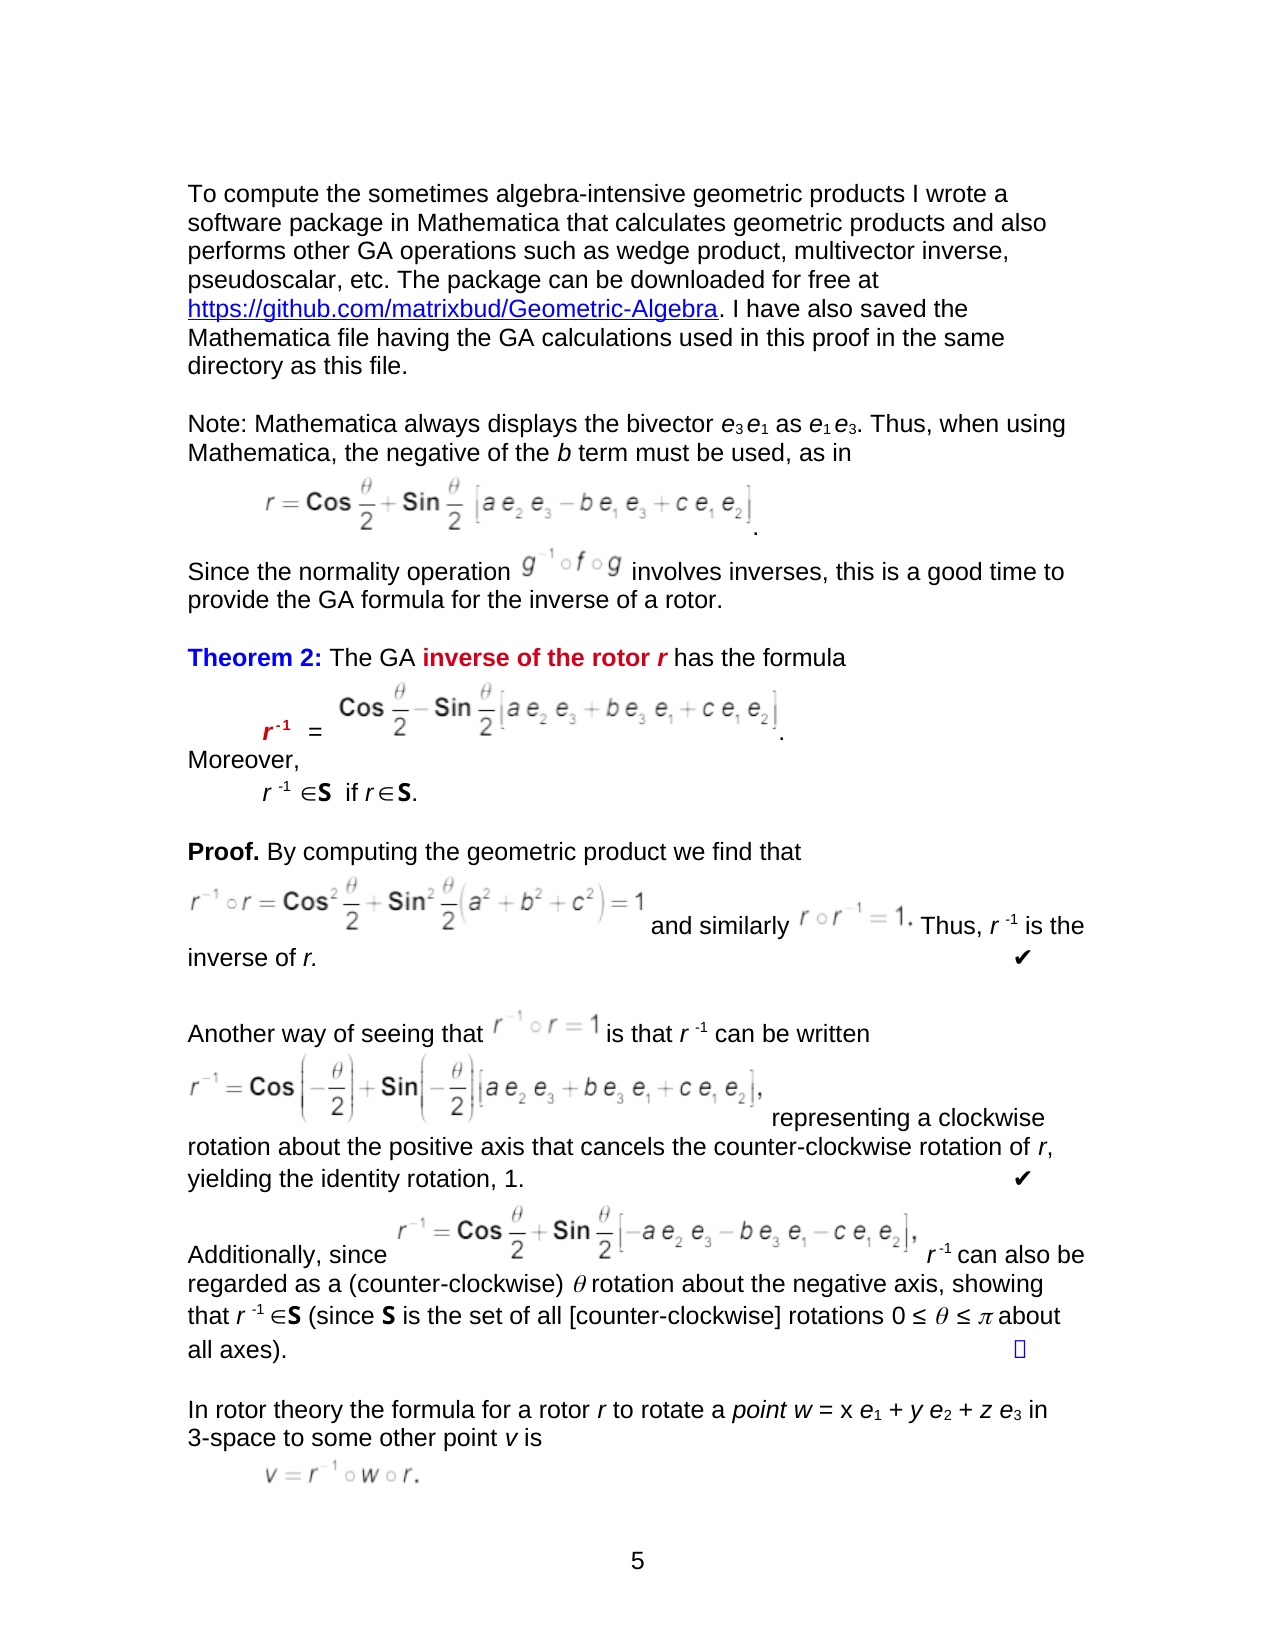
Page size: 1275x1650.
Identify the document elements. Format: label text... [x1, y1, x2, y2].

text Moreover, [187, 746, 1087, 774]
text r -1 S if r S. [187, 774, 1087, 808]
text Since the normality operation involves inverses, this is a good time to provide the GA formula for the inverse of a rotor. [187, 540, 1087, 614]
text In rotor theory the formula for a rotor r to rotate a point w = x e1 + y e2 + z e3 in 3-space to some other point v is [187, 1395, 1087, 1452]
text and similarly Thus, r -1 is the inverse of r. ✔ [187, 866, 1087, 974]
text Another way of seeing that is that r -1 can be written representing a clockwise rotation about the positive axis that cancels the counter-clockwise rotation of r, yielding the identity rotation, 1. ✔ [187, 1003, 1087, 1195]
text . [187, 466, 1087, 540]
text r - 1 = . [187, 671, 1087, 746]
text Theorem 2: The GA inverse of the rotor r has the formula [187, 643, 1087, 671]
text Proof. By computing the geometric product we find that [187, 837, 1087, 866]
text Note: Mathematica always displays the bivector e3 e1 as e1 e3. Thus, when using Mathematica, the negative of the b term must be used, as in [187, 409, 1087, 466]
text To compute the sometimes algebra-intensive geometric products I wrote a software package in Mathematica that calculates geometric products and also performs other GA operations such as wedge product, multivector inverse, pseudoscalar, etc. The package can be downloaded for free at https://github.com/matrixbud/Geometric-Algebra. I have also saved the Mathematica file having the GA calculations used in this proof in the same directory as this file. [187, 179, 1087, 380]
text Additionally, since r -1 can also be regarded as a (counter-clockwise) rotation about the negative axis, showing that r -1 S (since S is the set of all [counter-clockwise] rotations 0 ≤ ≤ about all axes).  [187, 1195, 1087, 1366]
